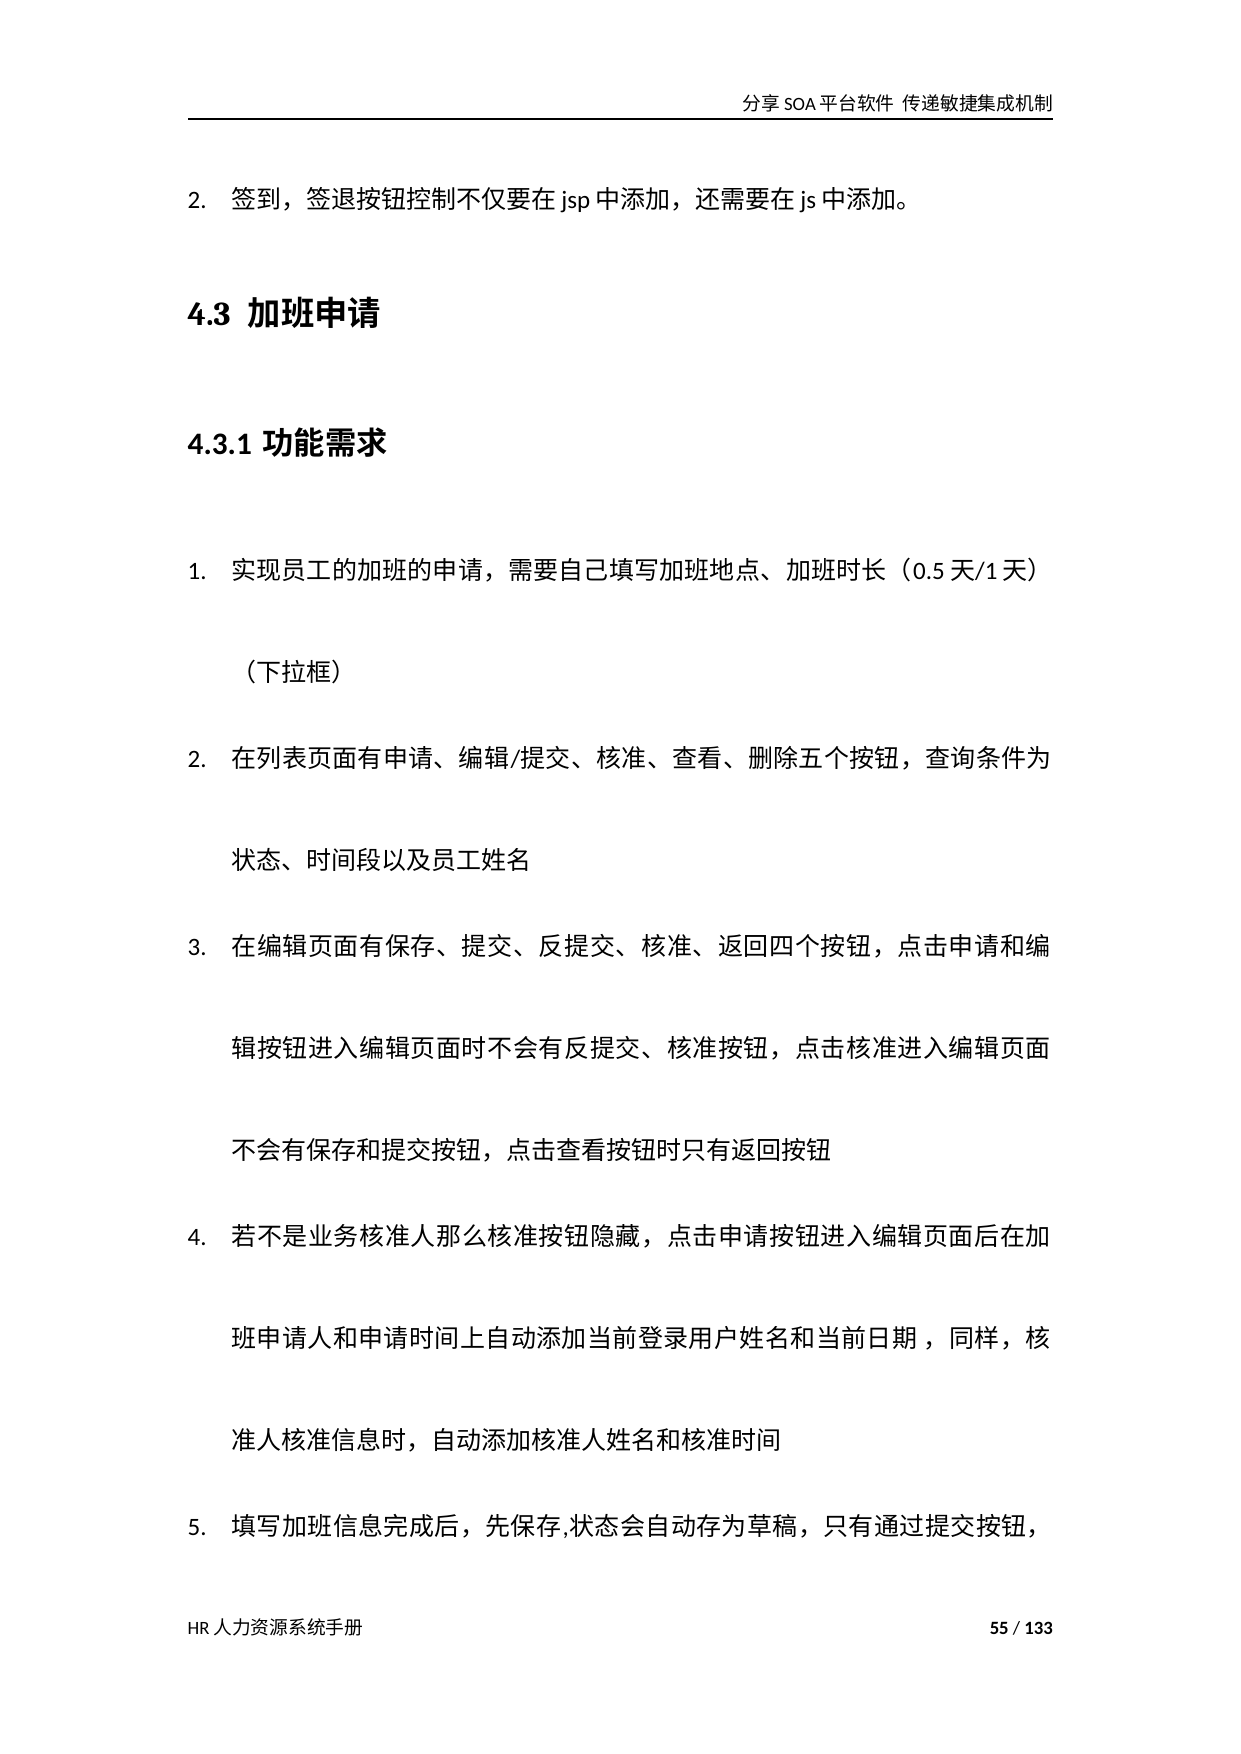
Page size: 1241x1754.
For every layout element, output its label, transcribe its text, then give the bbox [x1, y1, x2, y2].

list 在编辑页面有保存、提交、反提交、核准、返回四个按钮，点击申请和编辑按钮进入编辑页面时不会有反提交、核准按钮，点击核准进入编辑页面不会有保存和提交按钮，点击查看按钮时只有返回按钮 [187, 911, 1053, 1182]
subtitle 加班申请 [187, 277, 1053, 345]
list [187, 1490, 1053, 1558]
list 实现员工的加班的申请，需要自己填写加班地点、加班时长（0.5天/1天）（下拉框） [187, 535, 1053, 705]
list 若不是业务核准人那么核准按钮隐藏，点击申请按钮进入编辑页面后在加班申请人和申请时间上自动添加当前登录用户姓名和当前日期 ，同样，核准人核准信息时，自动添加核准人姓名和核准时间 [187, 1201, 1053, 1472]
list 在列表页面有申请、编辑/提交、核准、查看、删除五个按钮，查询条件为状态、时间段以及员工姓名 [187, 723, 1053, 893]
list 签到，签退按钮控制不仅要在jsp中添加，还需要在js中添加。 [187, 164, 1053, 232]
subtitle 功能需求 [187, 407, 1053, 475]
